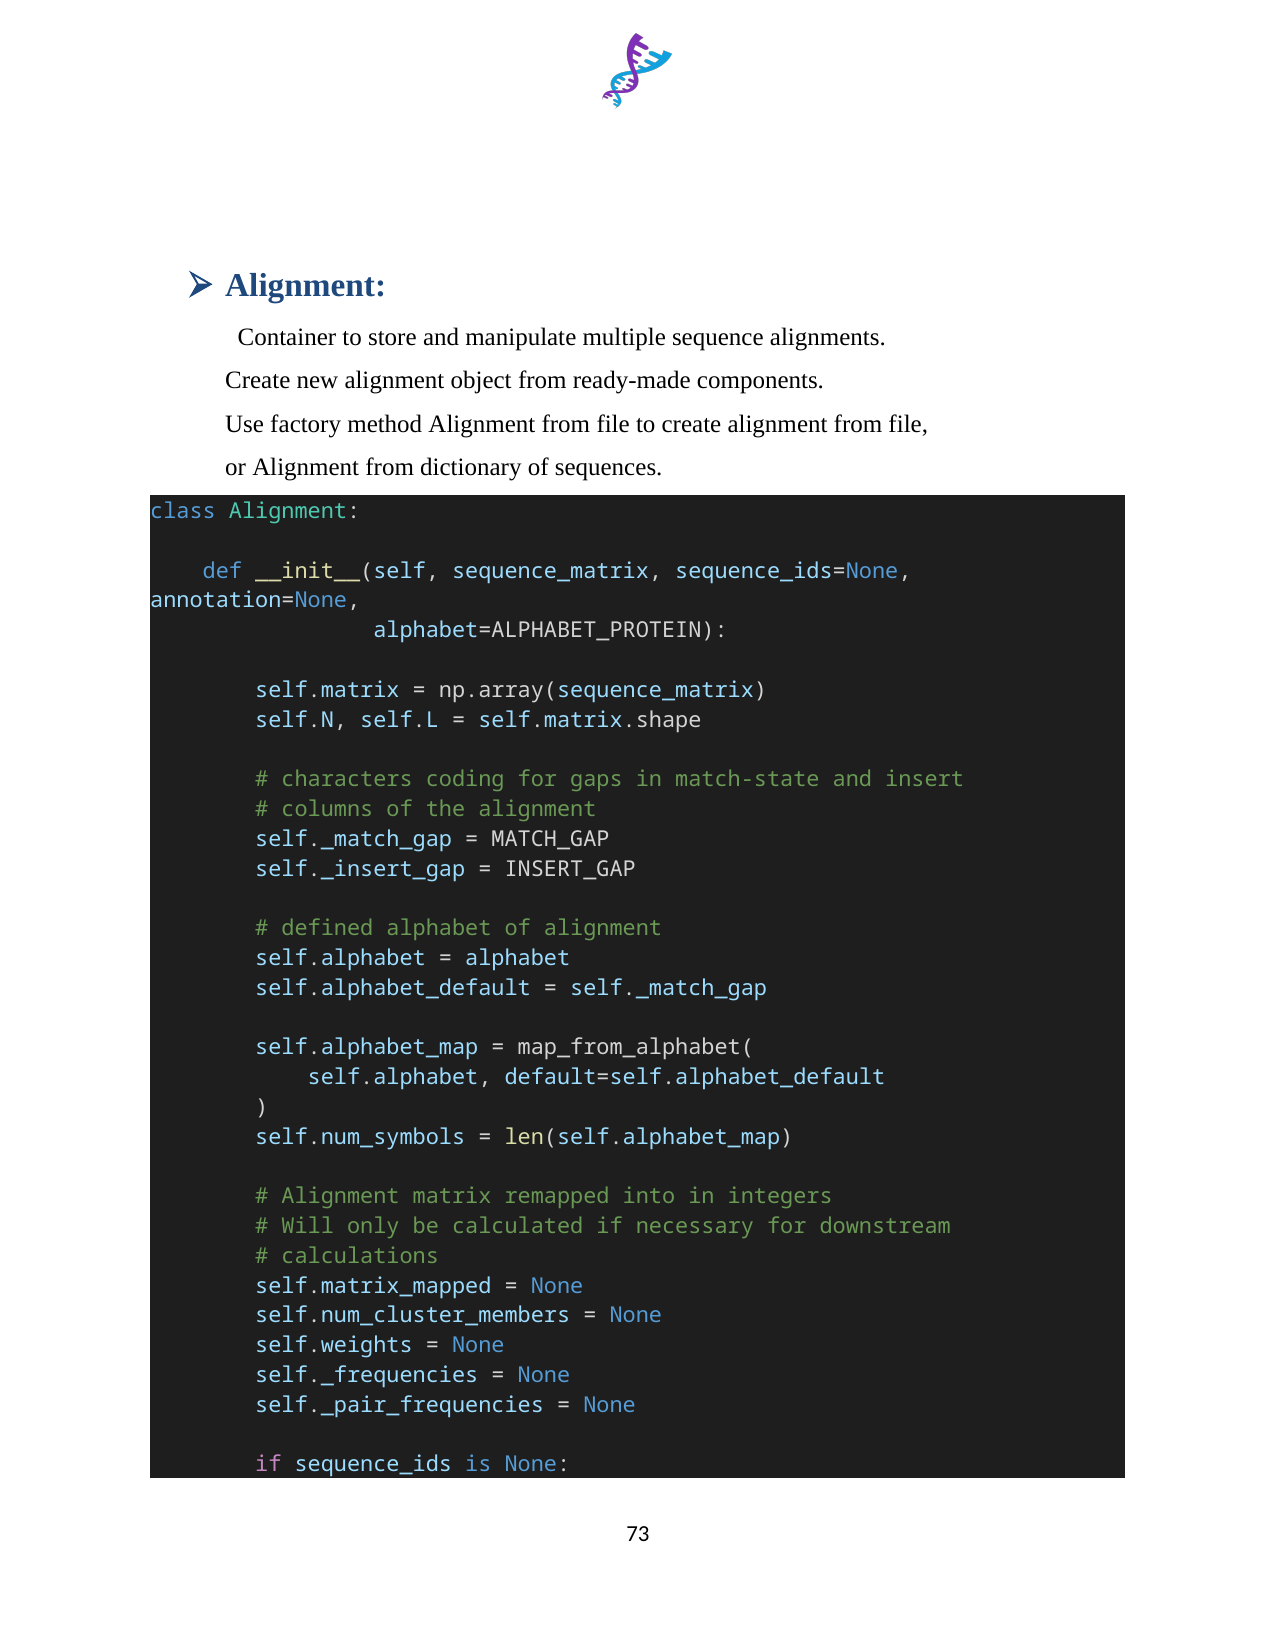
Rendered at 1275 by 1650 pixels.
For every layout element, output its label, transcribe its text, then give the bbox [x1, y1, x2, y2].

text if sequence_ids is None: [150, 1448, 1125, 1478]
text # defined alphabet of alignment [150, 912, 1125, 942]
text alphabet=ALPHABET_PROTEIN): [150, 614, 1125, 644]
text ) [150, 1091, 1125, 1121]
text # Alignment matrix remapped into in integers [150, 1180, 1125, 1210]
text self.num_symbols = len(self.alphabet_map) [150, 1121, 1125, 1150]
text self._match_gap = MATCH_GAP [150, 823, 1125, 852]
picture [602, 33, 672, 109]
text self.alphabet = alphabet [150, 942, 1125, 972]
text self.num_cluster_members = None [150, 1299, 1125, 1329]
text self._frequencies = None [150, 1359, 1125, 1389]
text self.matrix = np.array(sequence_matrix) [150, 674, 1125, 703]
text # characters coding for gaps in match-state and insert [150, 763, 1125, 793]
text self.matrix_mapped = None [150, 1269, 1125, 1299]
text # columns of the alignment [150, 793, 1125, 823]
list Alignment: [187, 265, 1125, 303]
text Use factory method Alignment from file to create alignment from file, [225, 409, 1125, 437]
text # Will only be calculated if necessary for downstream [150, 1210, 1125, 1240]
text def __init__(self, sequence_matrix, sequence_ids=None, annotation=None, [150, 554, 1125, 614]
text or Alignment from dictionary of sequences. [225, 452, 1125, 481]
text self._pair_frequencies = None [150, 1389, 1125, 1418]
text self.weights = None [150, 1329, 1125, 1359]
text class Alignment: [150, 495, 1125, 525]
text Create new alignment object from ready-made components. [225, 366, 1125, 394]
text self.N, self.L = self.matrix.shape [150, 703, 1125, 733]
text Container to store and manipulate multiple sequence alignments. [225, 322, 1125, 351]
text # calculations [150, 1240, 1125, 1269]
text self.alphabet, default=self.alphabet_default [150, 1061, 1125, 1091]
text self._insert_gap = INSERT_GAP [150, 852, 1125, 882]
text self.alphabet_default = self._match_gap [150, 972, 1125, 1001]
text self.alphabet_map = map_from_alphabet( [150, 1031, 1125, 1061]
